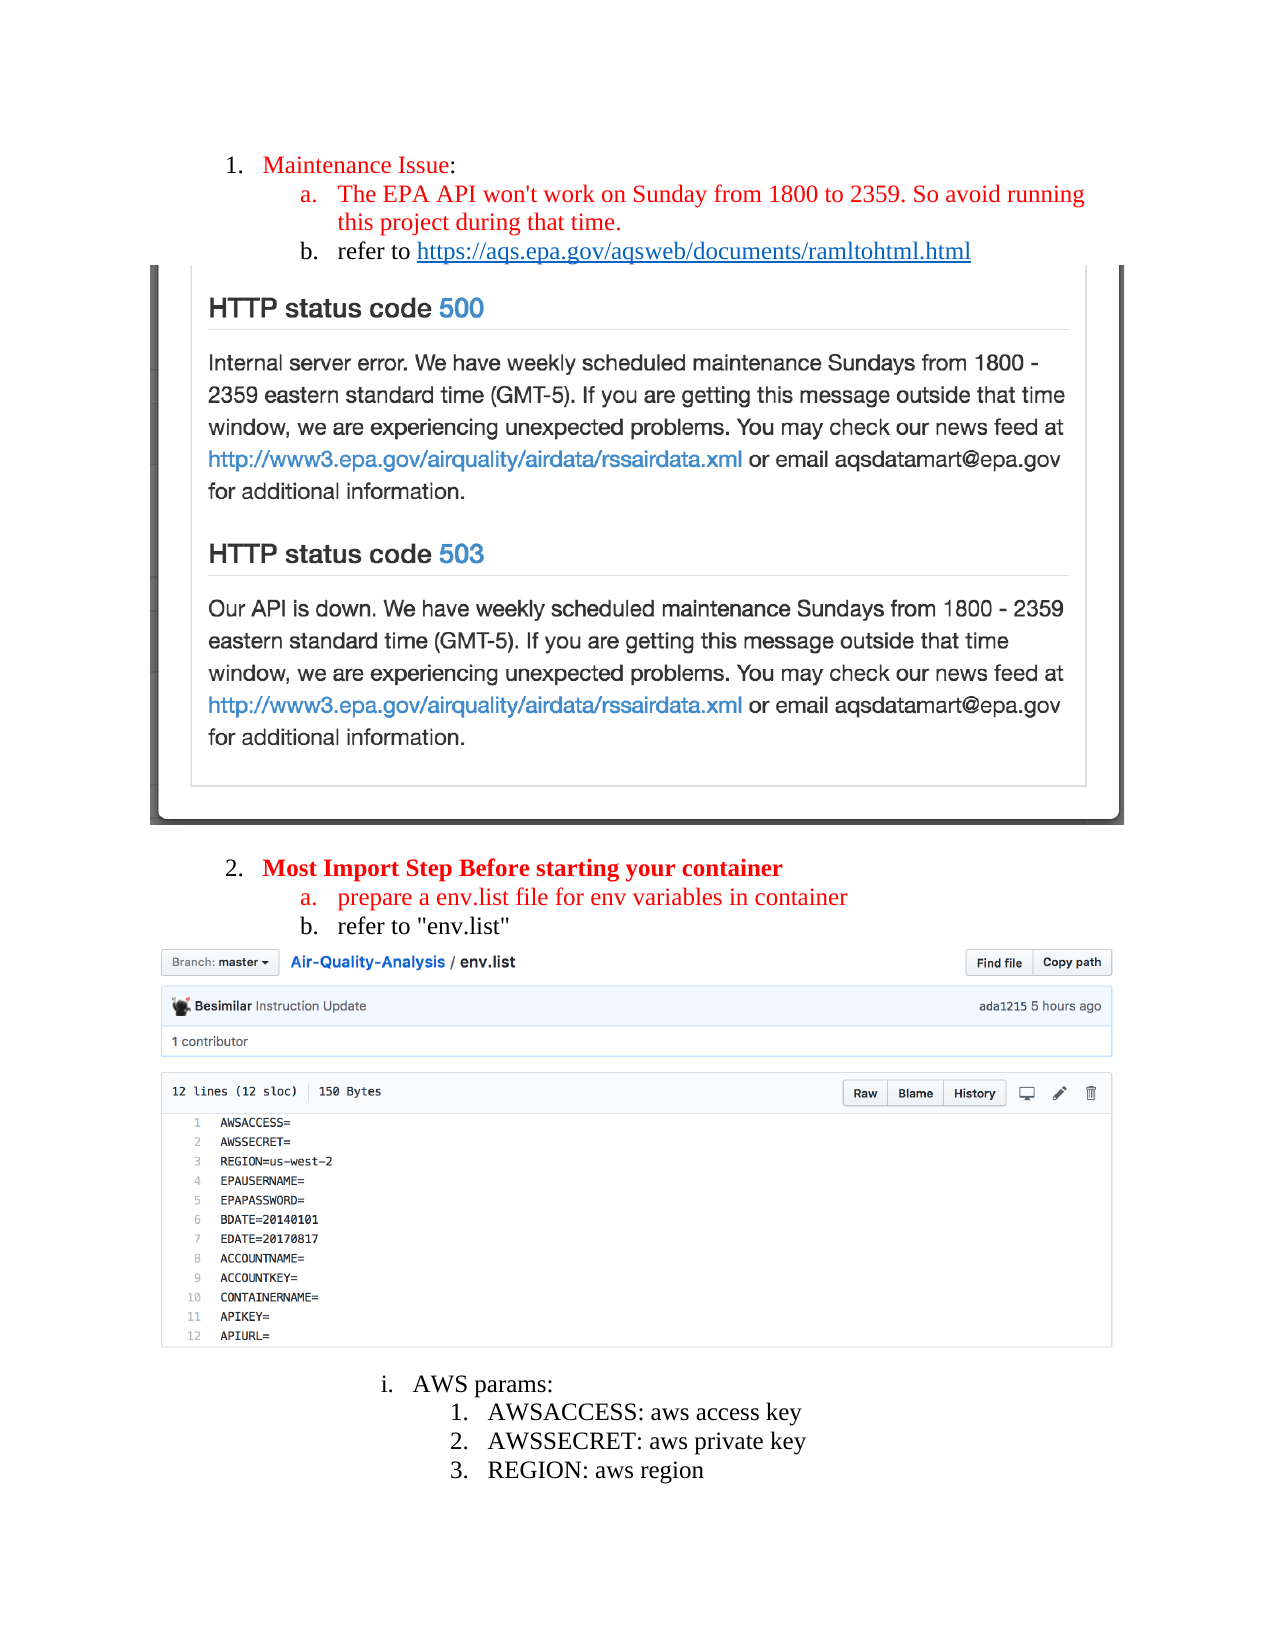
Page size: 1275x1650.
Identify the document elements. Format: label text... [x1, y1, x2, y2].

list Maintenance Issue: [225, 150, 1125, 179]
picture [150, 265, 1125, 825]
list prepare a env.list file for env variables in container [300, 882, 1125, 911]
list REGION: aws region [450, 1455, 1125, 1484]
list The EPA API won't work on Sunday from 1800 to 2359. So avoid running this project during that time. [300, 179, 1125, 236]
list Most Import Step Before starting your container [225, 853, 1125, 882]
list AWSACCESS: aws access key [450, 1397, 1125, 1426]
list AWSSECRET: aws private key [450, 1426, 1125, 1455]
picture [150, 939, 1125, 1369]
list AWS params: [394, 1369, 1125, 1397]
list refer to "env.list" [300, 911, 1125, 939]
list refer to https://aqs.epa.gov/aqsweb/documents/ramltohtml.html [300, 236, 1125, 265]
